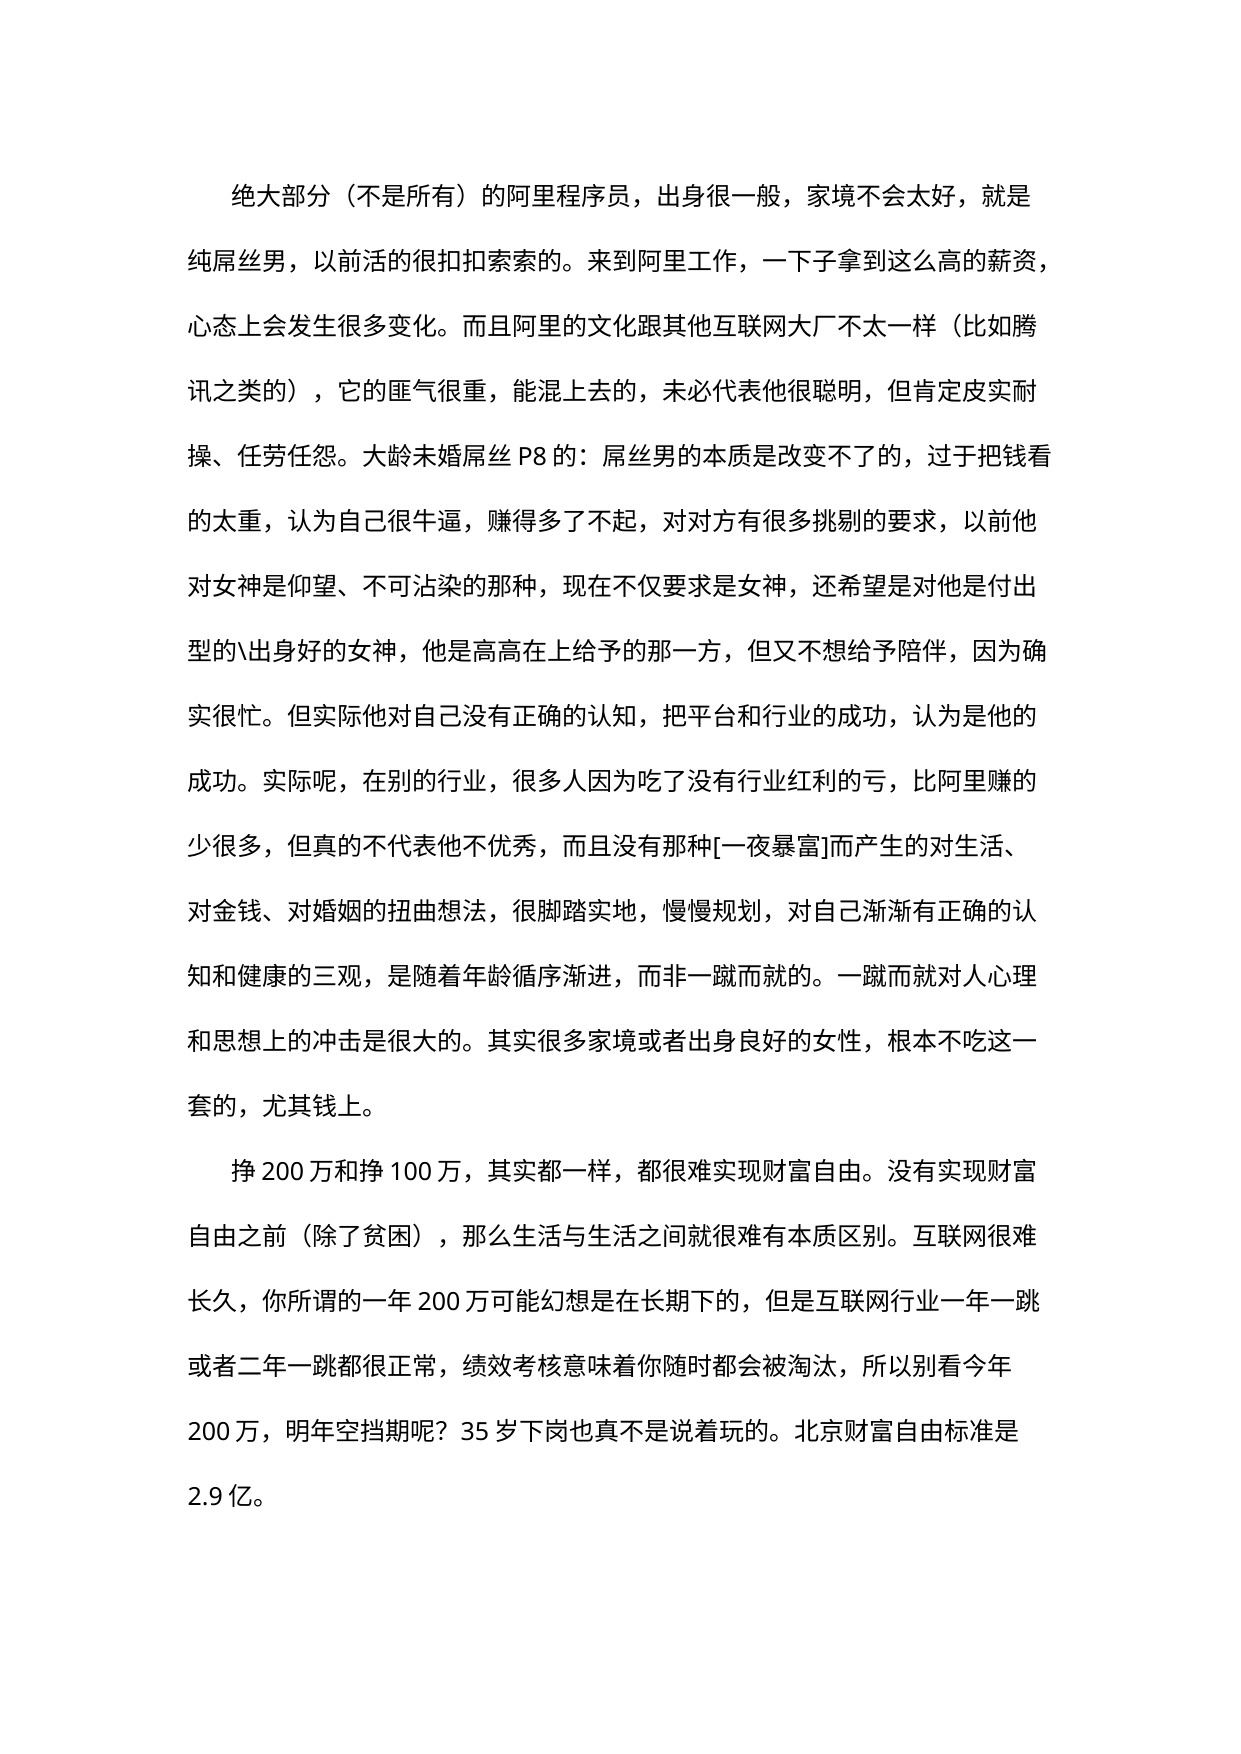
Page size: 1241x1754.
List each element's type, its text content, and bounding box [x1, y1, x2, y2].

text 绝大部分（不是所有）的阿里程序员，出身很一般，家境不会太好，就是纯屌丝男，以前活的很扣扣索索的。来到阿里工作，一下子拿到这么高的薪资，心态上会发生很多变化。而且阿里的文化跟其他互联网大厂不太一样（比如腾讯之类的），它的匪气很重，能混上去的，未必代表他很聪明，但肯定皮实耐操、任劳任怨。大龄未婚屌丝P8的：屌丝男的本质是改变不了的，过于把钱看的太重，认为自己很牛逼，赚得多了不起，对对方有很多挑剔的要求，以前他对女神是仰望、不可沾染的那种，现在不仅要求是女神，还希望是对他是付出型的\出身好的女神，他是高高在上给予的那一方，但又不想给予陪伴，因为确实很忙。但实际他对自己没有正确的认知，把平台和行业的成功，认为是他的成功。实际呢，在别的行业，很多人因为吃了没有行业红利的亏，比阿里赚的少很多，但真的不代表他不优秀，而且没有那种[一夜暴富]而产生的对生活、对金钱、对婚姻的扭曲想法，很脚踏实地，慢慢规划，对自己渐渐有正确的认知和健康的三观，是随着年龄循序渐进，而非一蹴而就的。一蹴而就对人心理和思想上的冲击是很大的。其实很多家境或者出身良好的女性，根本不吃这一套的，尤其钱上。 [187, 162, 1053, 1137]
text 挣200万和挣100万，其实都一样，都很难实现财富自由。没有实现财富自由之前（除了贫困），那么生活与生活之间就很难有本质区别。互联网很难长久，你所谓的一年200万可能幻想是在长期下的，但是互联网行业一年一跳或者二年一跳都很正常，绩效考核意味着你随时都会被淘汰，所以别看今年200万，明年空挡期呢？35岁下岗也真不是说着玩的。北京财富自由标准是2.9亿。 [187, 1137, 1053, 1527]
